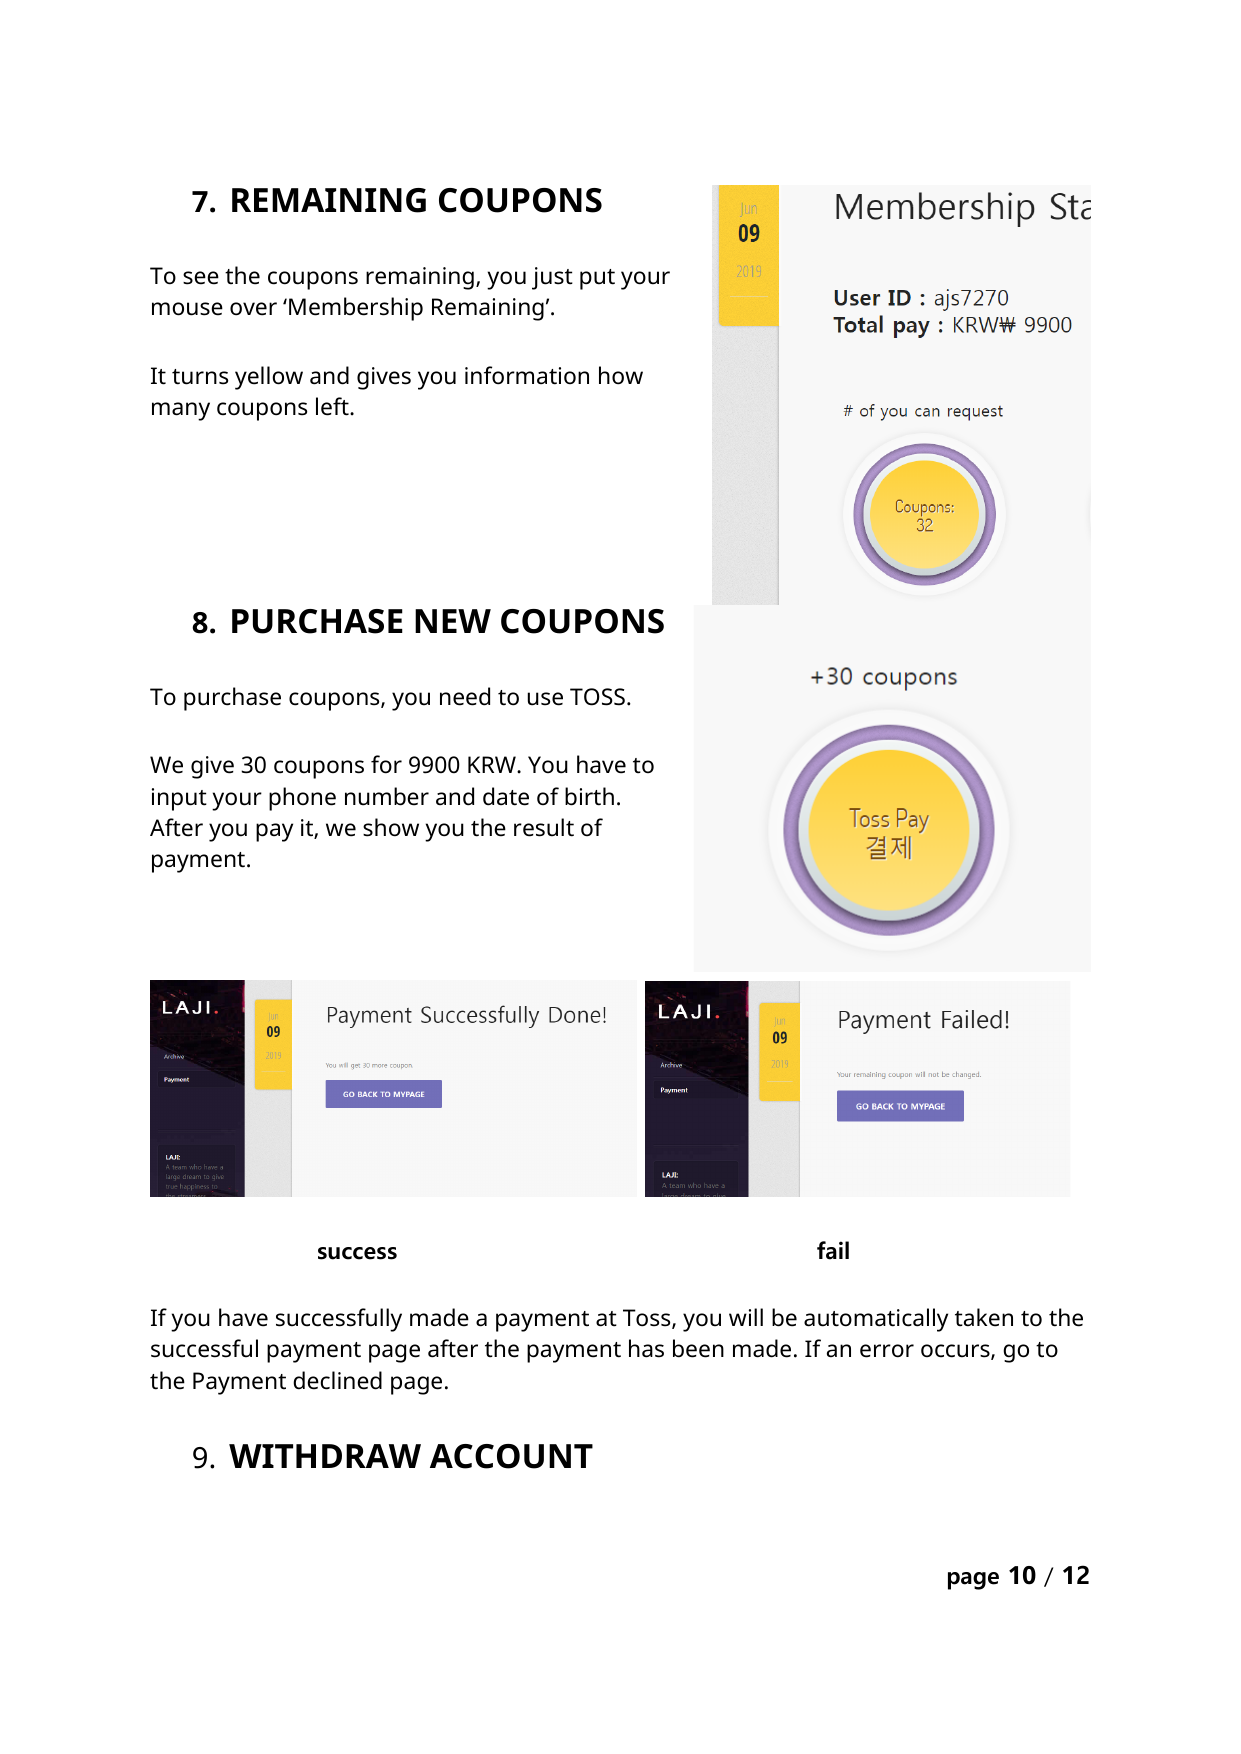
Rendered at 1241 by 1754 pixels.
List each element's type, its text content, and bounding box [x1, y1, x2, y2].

list PURCHASE NEW COUPONS [192, 598, 712, 643]
text To purchase coupons, you need to use TOSS. [150, 681, 693, 712]
list WITHDRAW ACCOUNT [192, 1433, 1090, 1479]
picture [645, 981, 1071, 1197]
list REMAINING COUPONS [192, 177, 1090, 223]
text We give 30 coupons for 9900 KRW. You have to input your phone number and date of birth. After you pay it, we show you the result of payment. [150, 749, 693, 874]
text If you have successfully made a payment at Toss, you will be automatically taken to the successful payment page after the payment has been made. If an error occurs, go to the Payment declined page. [150, 1302, 1090, 1396]
text success fail [233, 1234, 1090, 1264]
picture [693, 185, 1091, 972]
picture [150, 980, 637, 1197]
text To see the coupons remaining, you just put your mouse over ‘Membership Remaining’. [150, 260, 712, 323]
text It turns yellow and gives you information how many coupons left. [150, 360, 712, 423]
